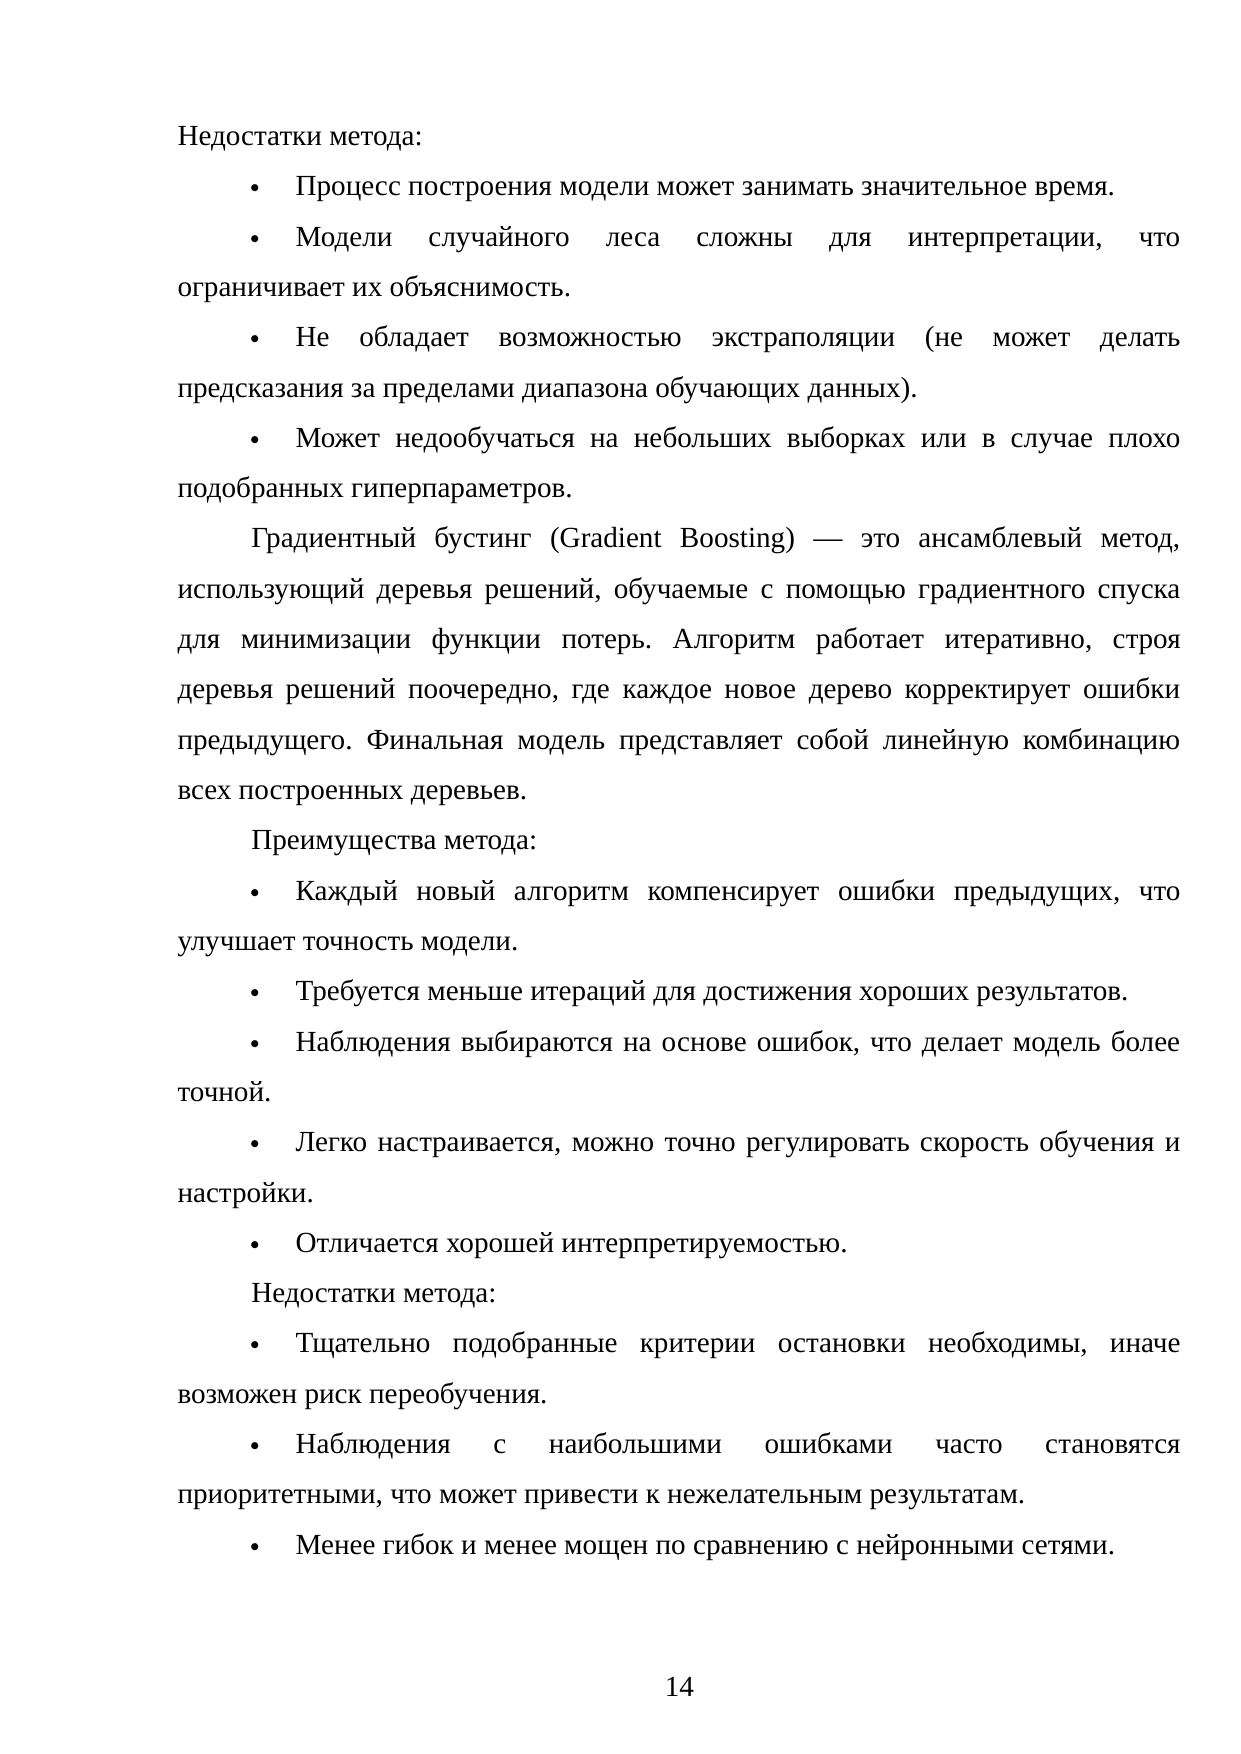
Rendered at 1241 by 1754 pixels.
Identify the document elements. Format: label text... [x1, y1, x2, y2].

text Преимущества метода: [177, 822, 1181, 856]
text Недостатки метода: [177, 1275, 1181, 1309]
list Наблюдения выбираются на основе ошибок, что делает модель более точной. [177, 1024, 1181, 1108]
list Модели случайного леса сложны для интерпретации, что ограничивает их объяснимость. [177, 219, 1181, 303]
list Менее гибок и менее мощен по сравнению с нейронными сетями. [177, 1527, 1181, 1560]
text Недостатки метода: [177, 118, 1181, 152]
list Требуется меньше итераций для достижения хороших результатов. [177, 973, 1181, 1007]
list Процесс построения модели может занимать значительное время. [177, 168, 1181, 202]
list Тщательно подобранные критерии остановки необходимы, иначе возможен риск переобучения. [177, 1326, 1181, 1409]
list Легко настраивается, можно точно регулировать скорость обучения и настройки. [177, 1124, 1181, 1208]
text Градиентный бустинг (Gradient Boosting) — это ансамблевый метод, использующий деревья решений, обучаемые с помощью градиентного спуска для минимизации функции потерь. Алгоритм работает итеративно, строя деревья решений поочередно, где каждое новое дерево корректирует ошибки предыдущего. Финальная модель представляет собой линейную комбинацию всех построенных деревьев. [177, 521, 1181, 806]
list Отличается хорошей интерпретируемостью. [177, 1225, 1181, 1258]
list Наблюдения с наибольшими ошибками часто становятся приоритетными, что может привести к нежелательным результатам. [177, 1426, 1181, 1510]
list Может недообучаться на небольших выборках или в случае плохо подобранных гиперпараметров. [177, 420, 1181, 504]
list Каждый новый алгоритм компенсирует ошибки предыдущих, что улучшает точность модели. [177, 873, 1181, 957]
list Не обладает возможностью экстраполяции (не может делать предсказания за пределами диапазона обучающих данных). [177, 319, 1181, 403]
